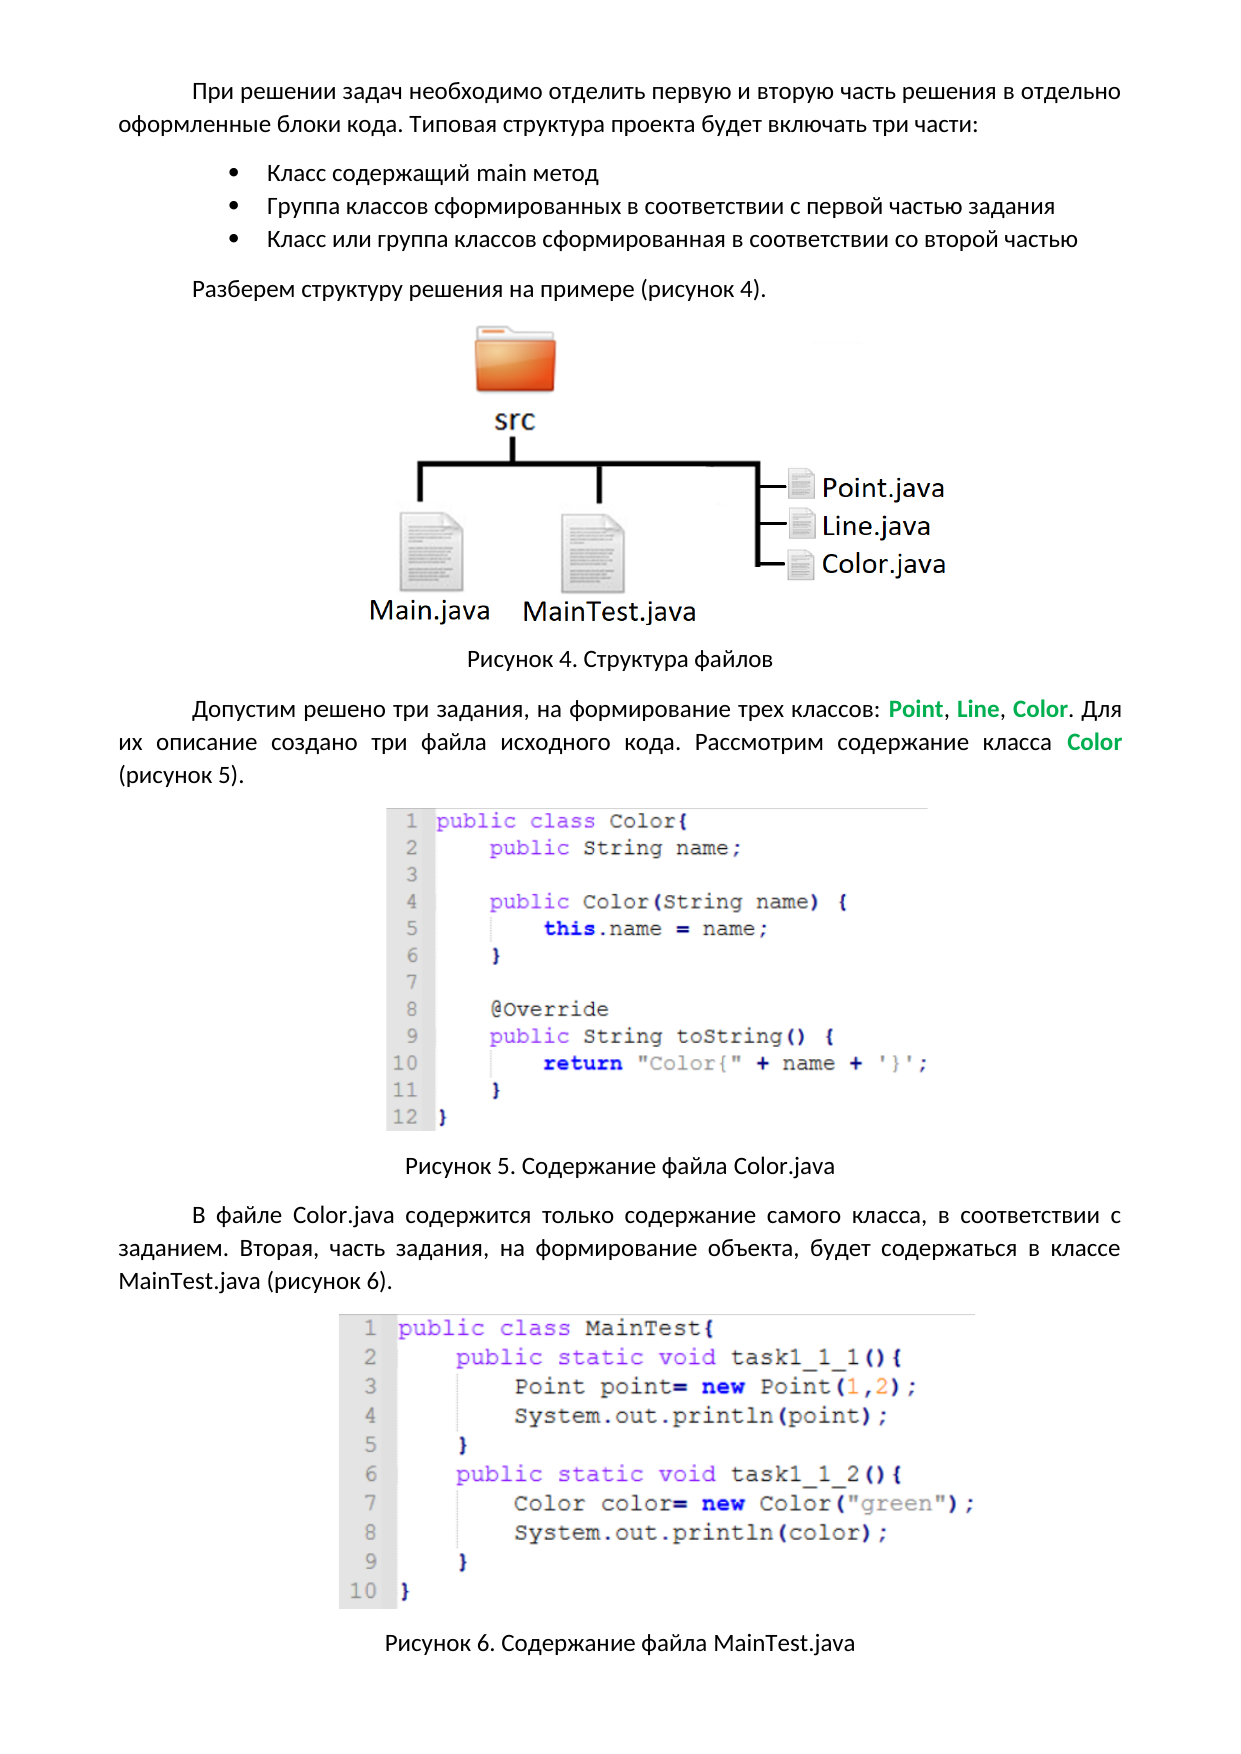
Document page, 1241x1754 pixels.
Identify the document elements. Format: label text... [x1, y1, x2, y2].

text Рисунок 4. Структура файлов [118, 644, 1122, 674]
text Рисунок 5. Содержание файла Color.java [118, 1150, 1122, 1180]
text При решении задач необходимо отделить первую и вторую часть решения в отдельно оформленные блоки кода. Типовая структура проекта будет включать три части: [118, 75, 1122, 138]
list Группа классов сформированных в соответствии с первой частью задания [229, 190, 1122, 221]
text Разберем структуру решения на примере (рисунок 4). [118, 273, 1122, 303]
picture [363, 322, 951, 625]
picture [386, 808, 928, 1131]
text Рисунок 6. Содержание файла MainTest.java [118, 1627, 1122, 1658]
text В файле Color.java содержится только содержание самого класса, в соответствии с заданием. Вторая, часть задания, на формирование объекта, будет содержаться в классе MainTest.java (рисунок 6). [118, 1199, 1122, 1296]
list Класс содержащий main метод [229, 157, 1122, 188]
text Допустим решено три задания, на формирование трех классов: Point, Line, Color. Для их описание создано три файла исходного кода. Рассмотрим содержание класса Color (рисунок 5). [118, 693, 1122, 789]
list Класс или группа классов сформированная в соответствии со второй частью [229, 223, 1122, 254]
picture [338, 1314, 975, 1609]
